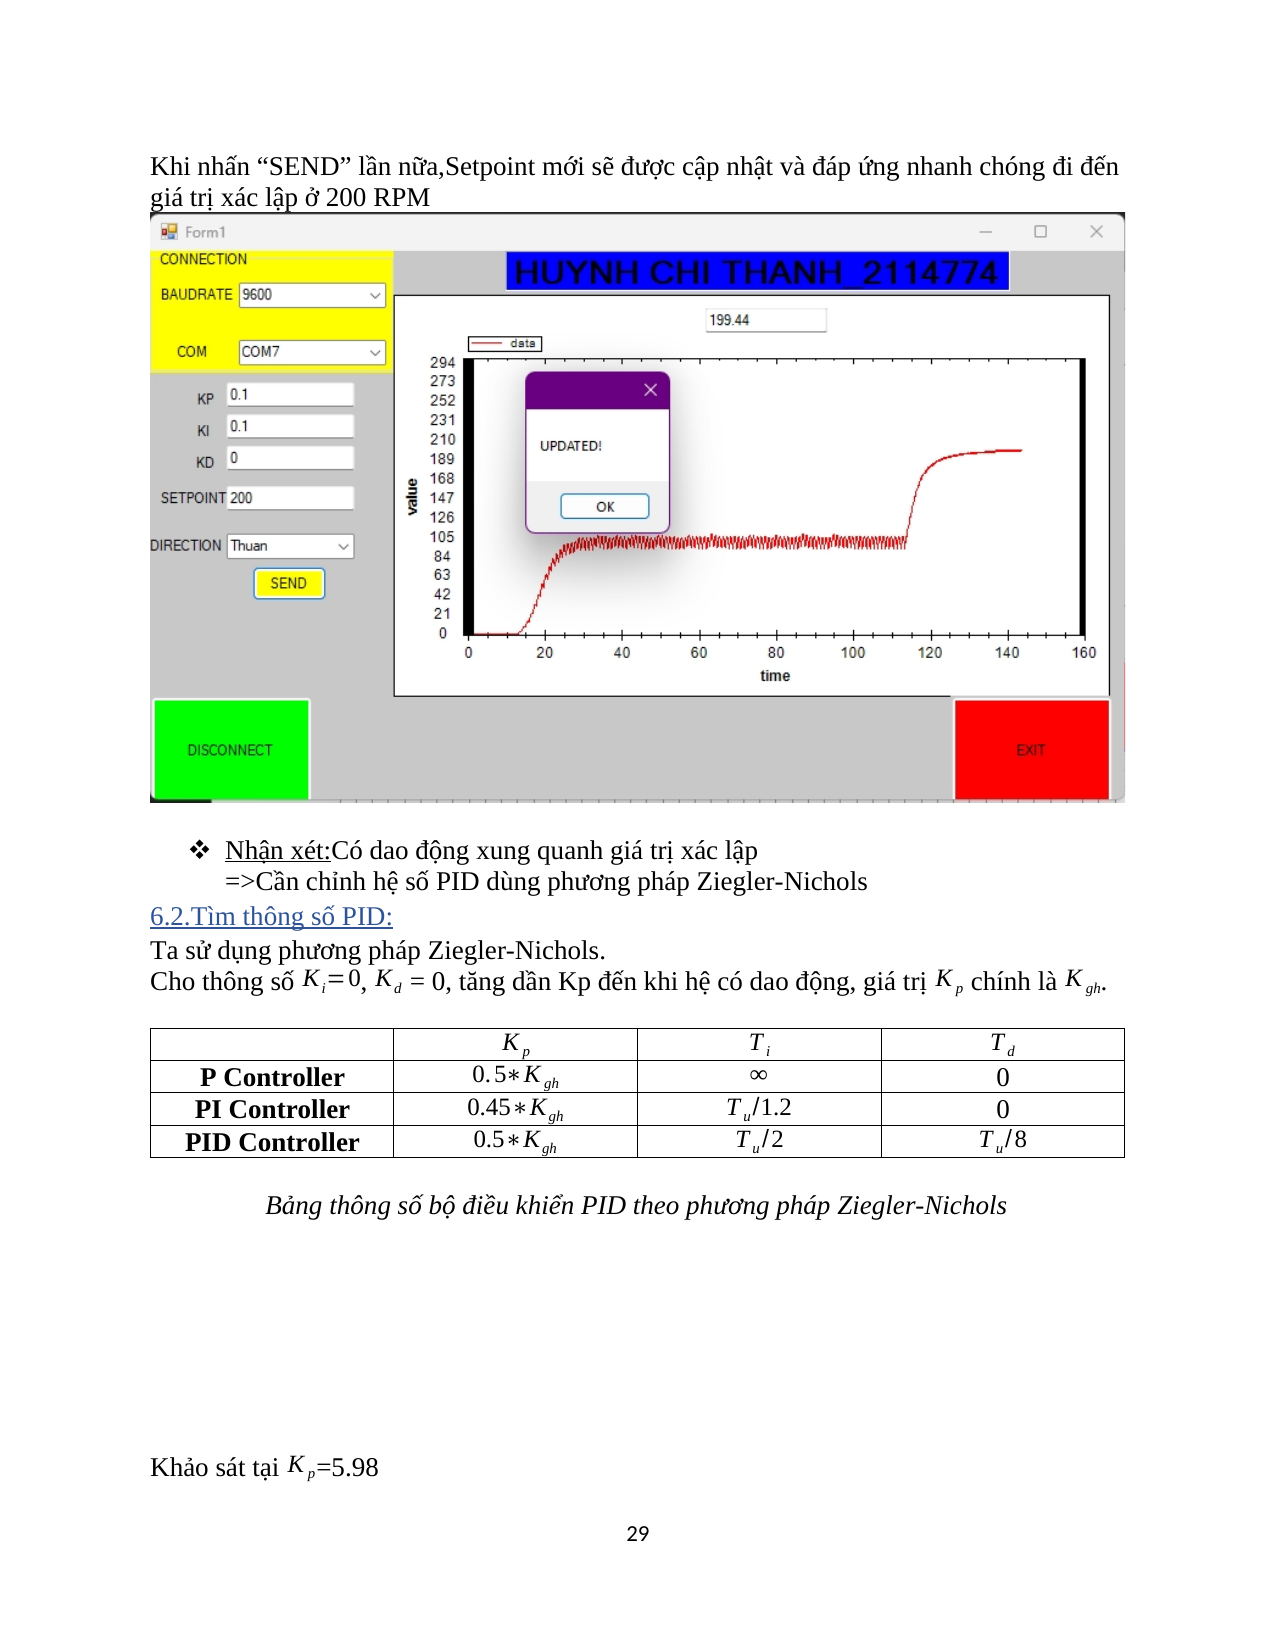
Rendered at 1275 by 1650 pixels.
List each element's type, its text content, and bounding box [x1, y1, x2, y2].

table_header [882, 1029, 1124, 1060]
text Cho thông số , = 0, tăng dần Kp đến khi hệ có dao động, giá trị chính là . [150, 965, 1125, 996]
table_cell 0 [882, 1093, 1124, 1125]
table_cell [394, 1093, 637, 1125]
table_header [151, 1029, 393, 1060]
text Bảng thông số bộ điều khiển PID theo phương pháp Ziegler-Nichols [150, 1189, 1125, 1220]
table_cell [638, 1093, 881, 1125]
table_cell PID Controller [151, 1126, 393, 1157]
table_cell [394, 1126, 637, 1157]
table_cell [882, 1126, 1124, 1157]
table_header [394, 1029, 637, 1060]
list =>Cần chỉnh hệ số PID dùng phương pháp Ziegler-Nichols [225, 865, 1125, 896]
table_cell [638, 1061, 881, 1092]
table_cell [638, 1126, 881, 1157]
table_cell PI Controller [151, 1093, 393, 1125]
subtitle 6.2.Tìm thông số PID: [150, 900, 1125, 931]
picture [150, 212, 1125, 803]
table_cell 0 [882, 1061, 1124, 1092]
list Nhận xét:Có dao động xung quanh giá trị xác lập [187, 834, 1125, 865]
table_header [638, 1029, 881, 1060]
table_cell P Controller [151, 1061, 393, 1092]
table_cell [394, 1061, 637, 1092]
text Khảo sát tại =5.98 [150, 1451, 1125, 1482]
text Ta sử dụng phương pháp Ziegler-Nichols. [150, 934, 1125, 965]
text Khi nhấn “SEND” lần nữa,Setpoint mới sẽ được cập nhật và đáp ứng nhanh chóng đi đến giá trị xác lập ở 200 RPM [150, 150, 1125, 212]
